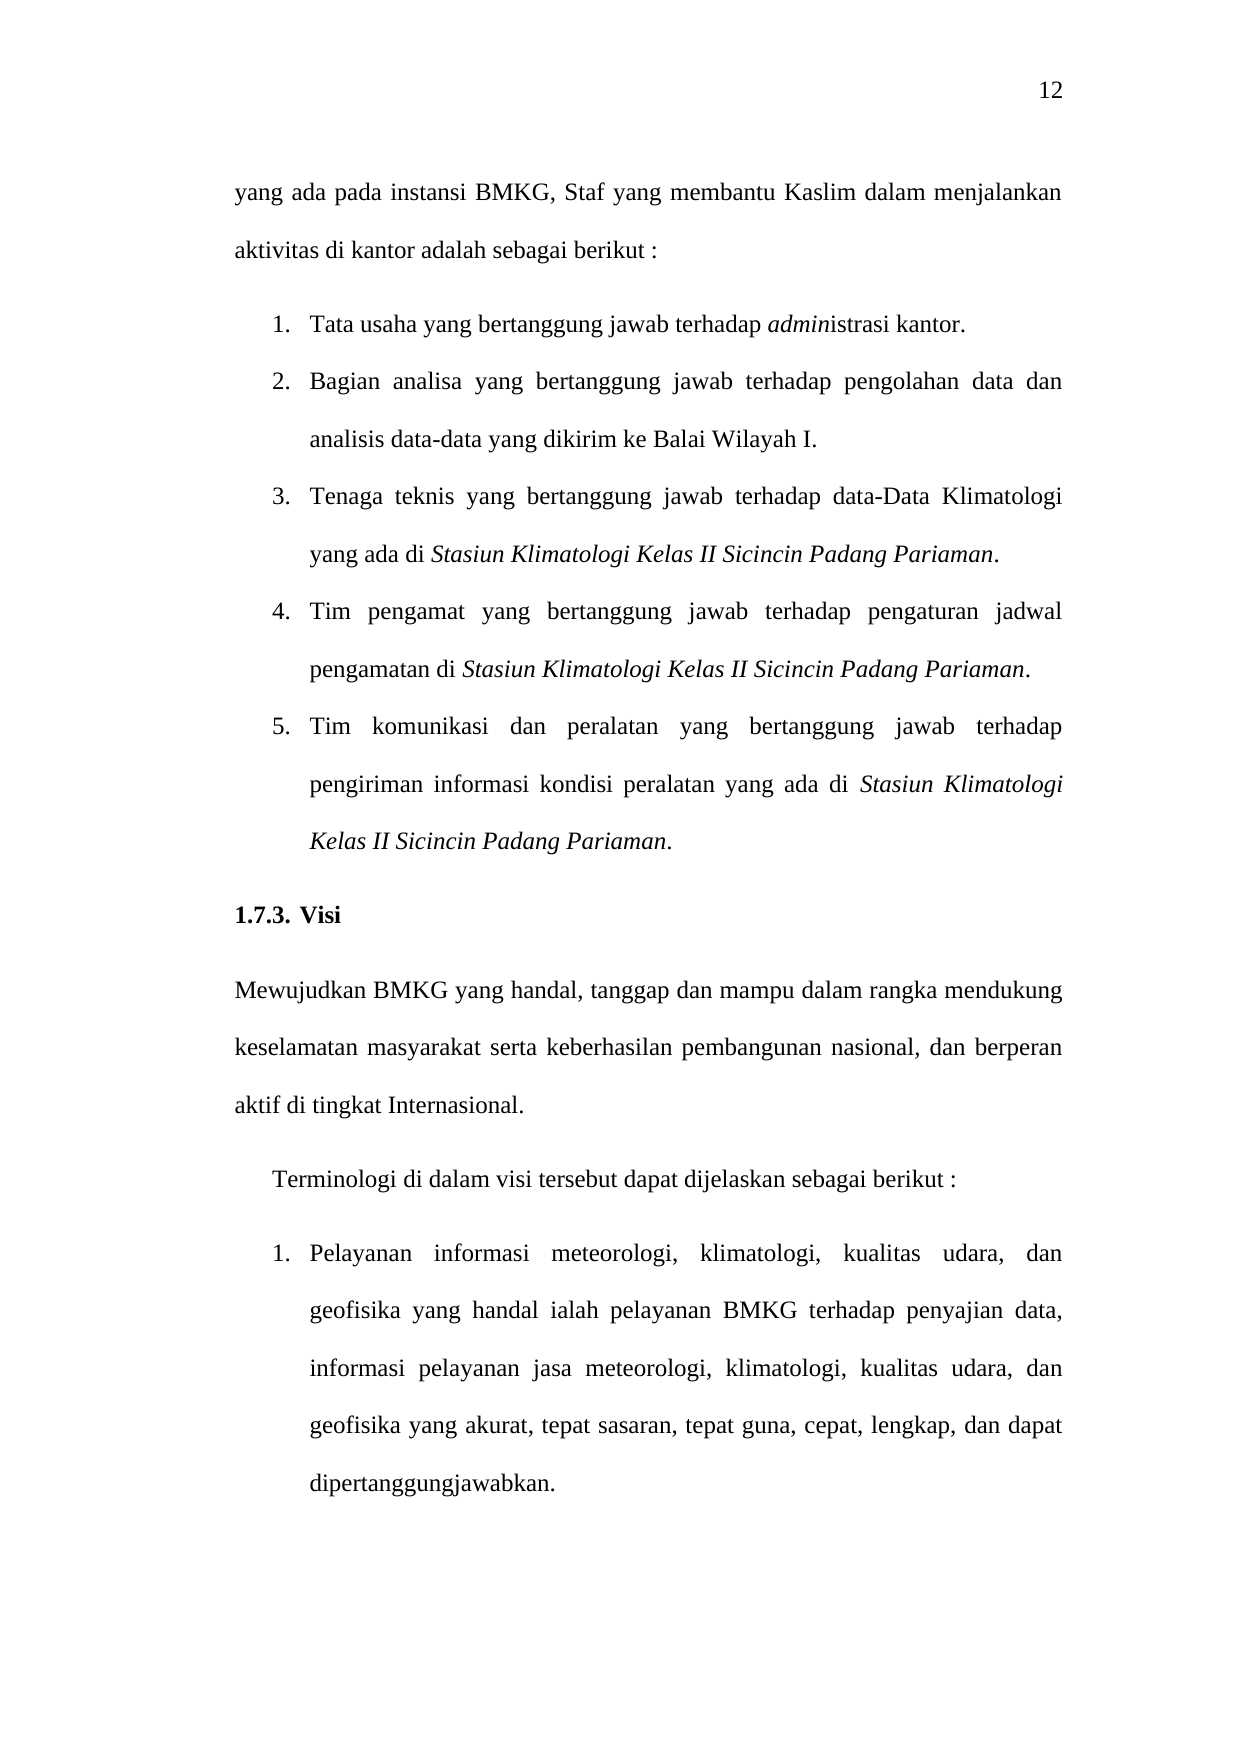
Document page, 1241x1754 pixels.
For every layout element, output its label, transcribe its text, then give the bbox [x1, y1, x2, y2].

list Tenaga teknis yang bertanggung jawab terhadap data-Data Klimatologi yang ada di Stasiun Klimatologi Kelas II Sicincin Padang Pariaman. [272, 481, 1063, 568]
text Mewujudkan BMKG yang handal, tanggap dan mampu dalam rangka mendukung keselamatan masyarakat serta keberhasilan pembangunan nasional, dan berperan aktif di tingkat Internasional. [234, 975, 1063, 1118]
text Terminologi di dalam visi tersebut dapat dijelaskan sebagai berikut : [234, 1164, 1063, 1193]
subtitle Visi [234, 901, 1063, 929]
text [234, 177, 1063, 263]
list Tata usaha yang bertanggung jawab terhadap administrasi kantor. [272, 309, 1063, 338]
list Tim pengamat yang bertanggung jawab terhadap pengaturan jadwal pengamatan di Stasiun Klimatologi Kelas II Sicincin Padang Pariaman. [272, 596, 1063, 683]
list Pelayanan informasi meteorologi, klimatologi, kualitas udara, dan geofisika yang handal ialah pelayanan BMKG terhadap penyajian data, informasi pelayanan jasa meteorologi, klimatologi, kualitas udara, dan geofisika yang akurat, tepat sasaran, tepat guna, cepat, lengkap, dan dapat dipertanggungjawabkan. [272, 1238, 1063, 1497]
list Bagian analisa yang bertanggung jawab terhadap pengolahan data dan analisis data-data yang dikirim ke Balai Wilayah I. [272, 366, 1063, 453]
list Tim komunikasi dan peralatan yang bertanggung jawab terhadap pengiriman informasi kondisi peralatan yang ada di Stasiun Klimatologi Kelas II Sicincin Padang Pariaman. [272, 711, 1063, 855]
